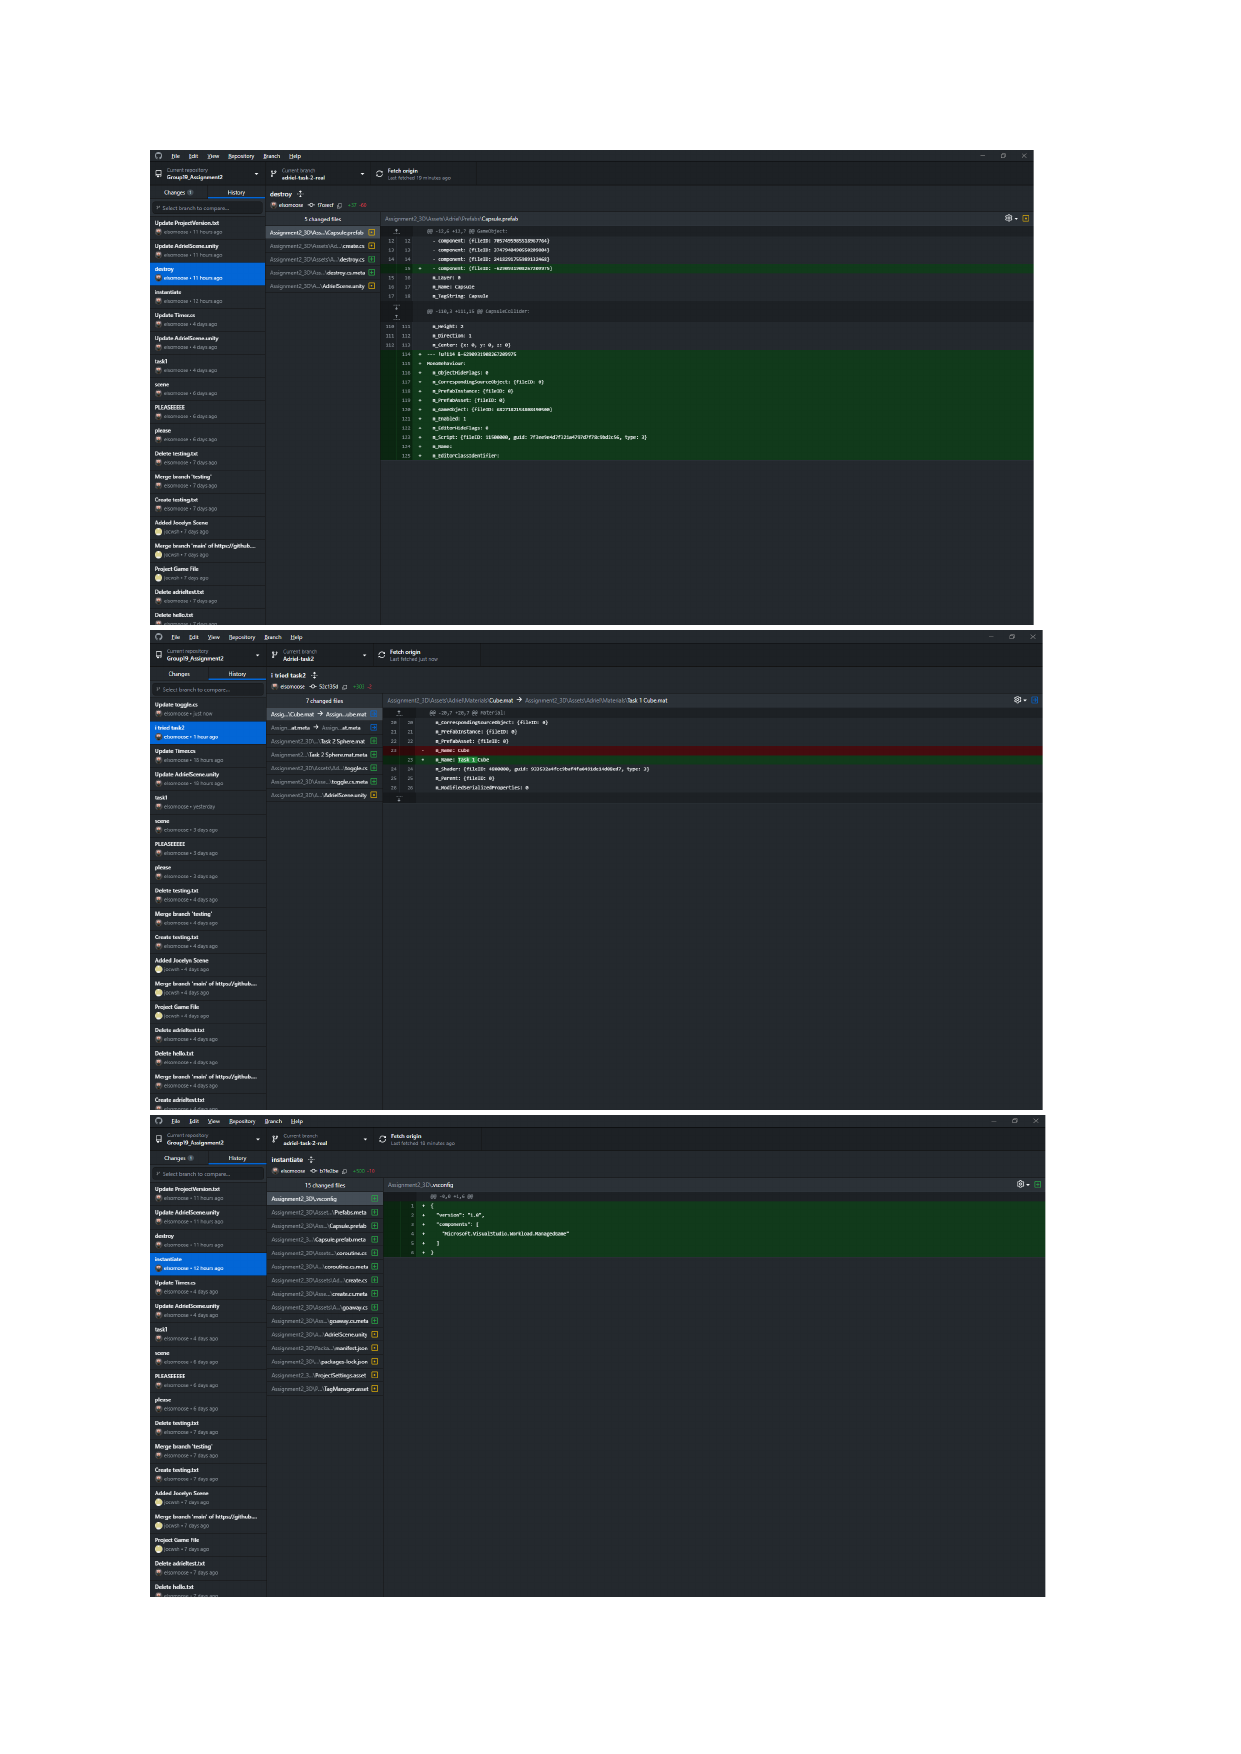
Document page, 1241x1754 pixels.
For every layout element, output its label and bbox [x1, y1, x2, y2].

picture [150, 150, 1034, 625]
picture [150, 1115, 1046, 1597]
picture [150, 630, 1043, 1110]
